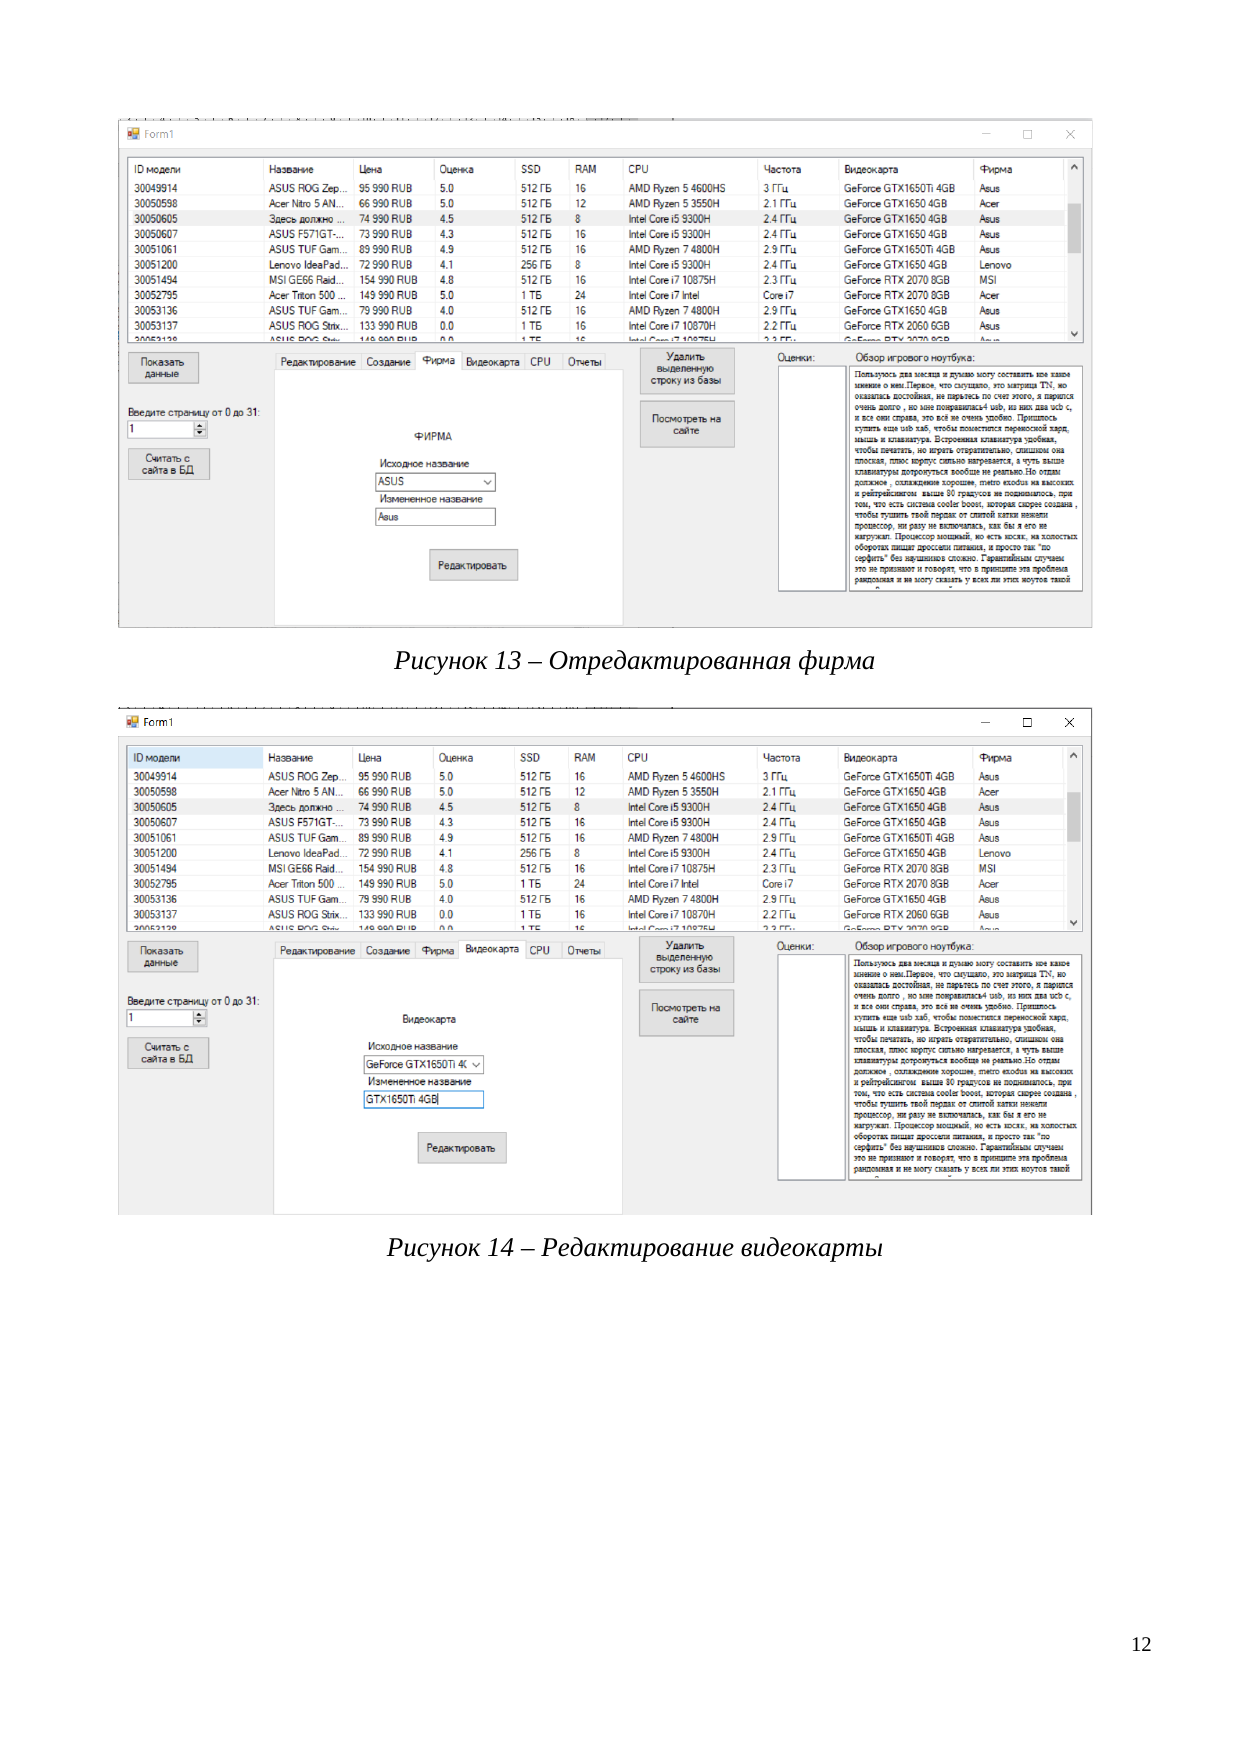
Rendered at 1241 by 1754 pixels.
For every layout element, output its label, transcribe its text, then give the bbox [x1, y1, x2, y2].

text Рисунок 13 – Отредактированная фирма [118, 644, 1152, 676]
picture [118, 118, 1093, 628]
picture [118, 707, 1093, 1215]
text Рисунок 14 – Редактирование видеокарты [118, 1231, 1152, 1262]
